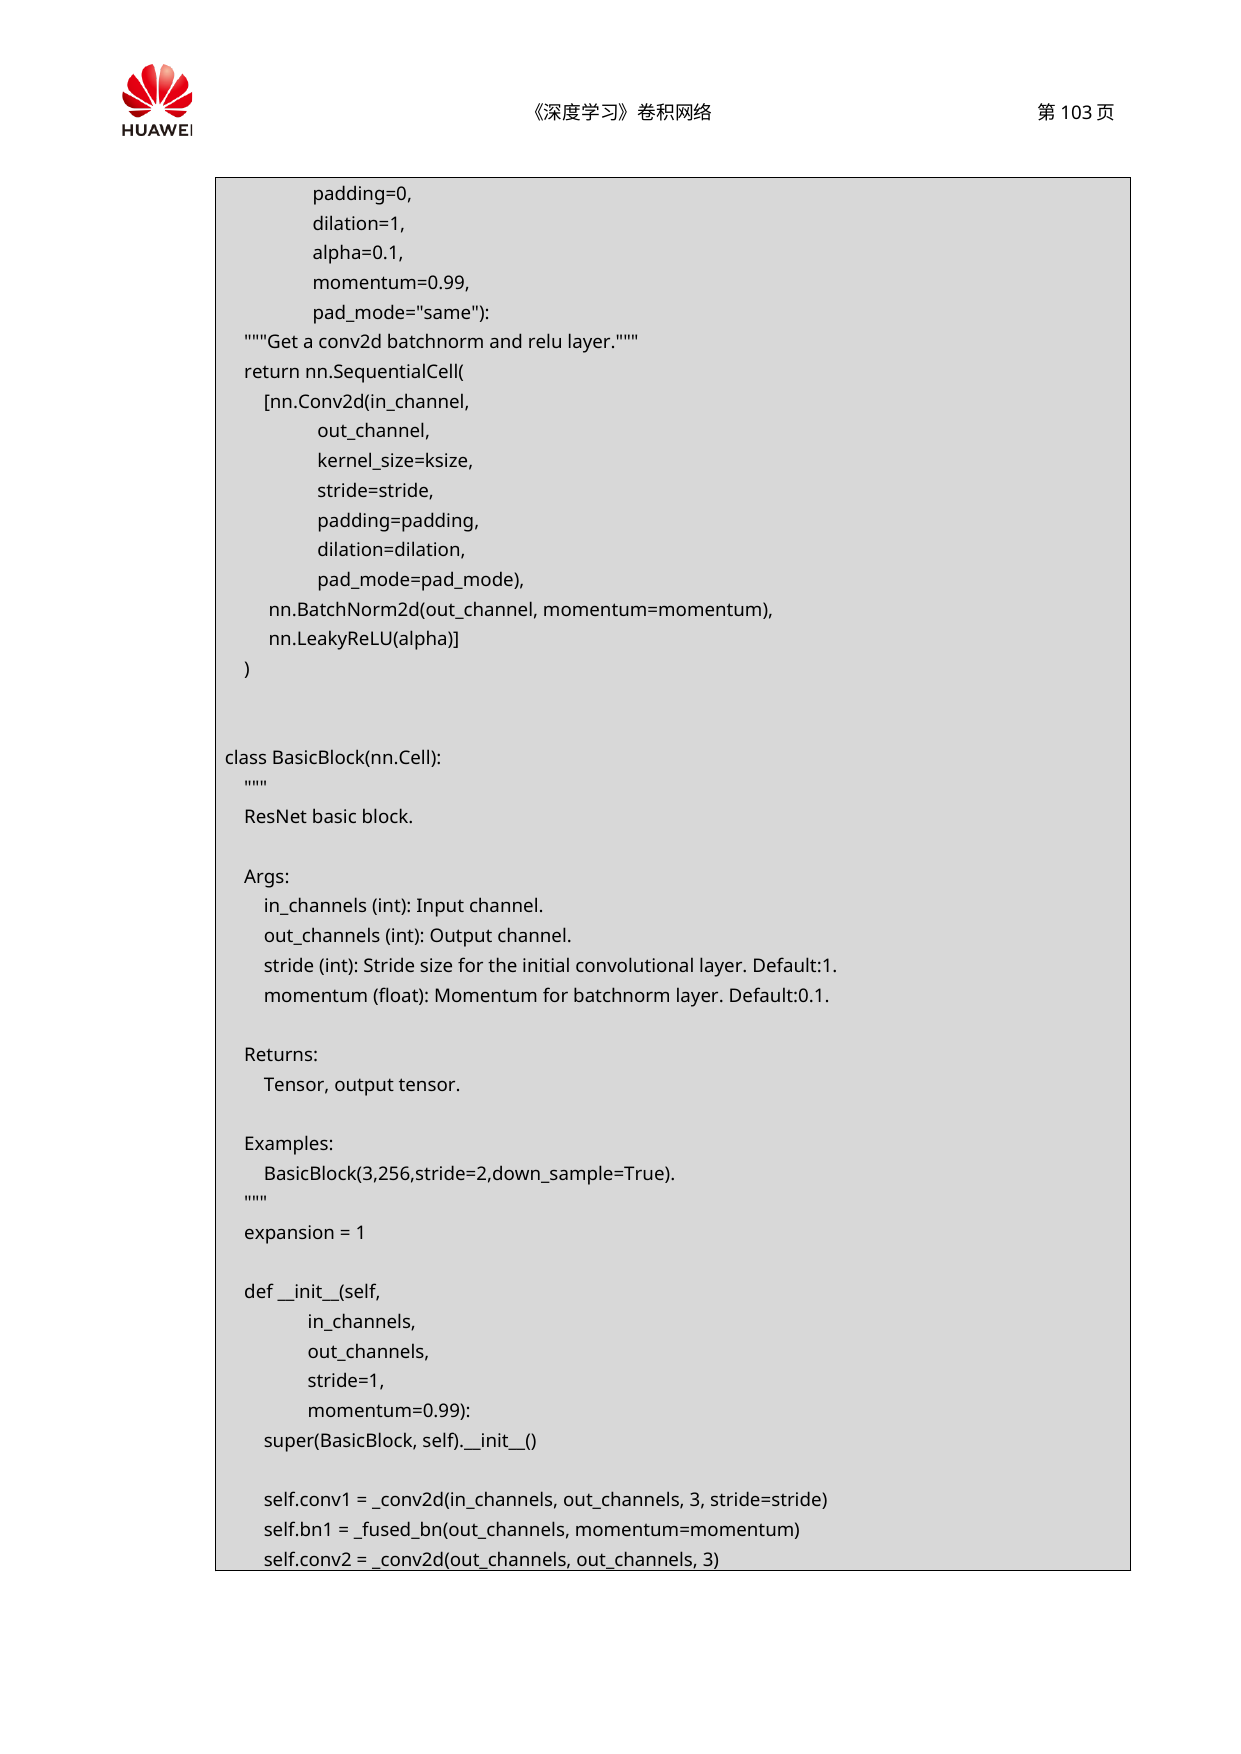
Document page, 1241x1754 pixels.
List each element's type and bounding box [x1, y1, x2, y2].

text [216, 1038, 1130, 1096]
picture [122, 64, 193, 136]
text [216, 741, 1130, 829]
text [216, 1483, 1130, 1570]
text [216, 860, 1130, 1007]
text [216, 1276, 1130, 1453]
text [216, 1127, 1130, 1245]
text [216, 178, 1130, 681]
